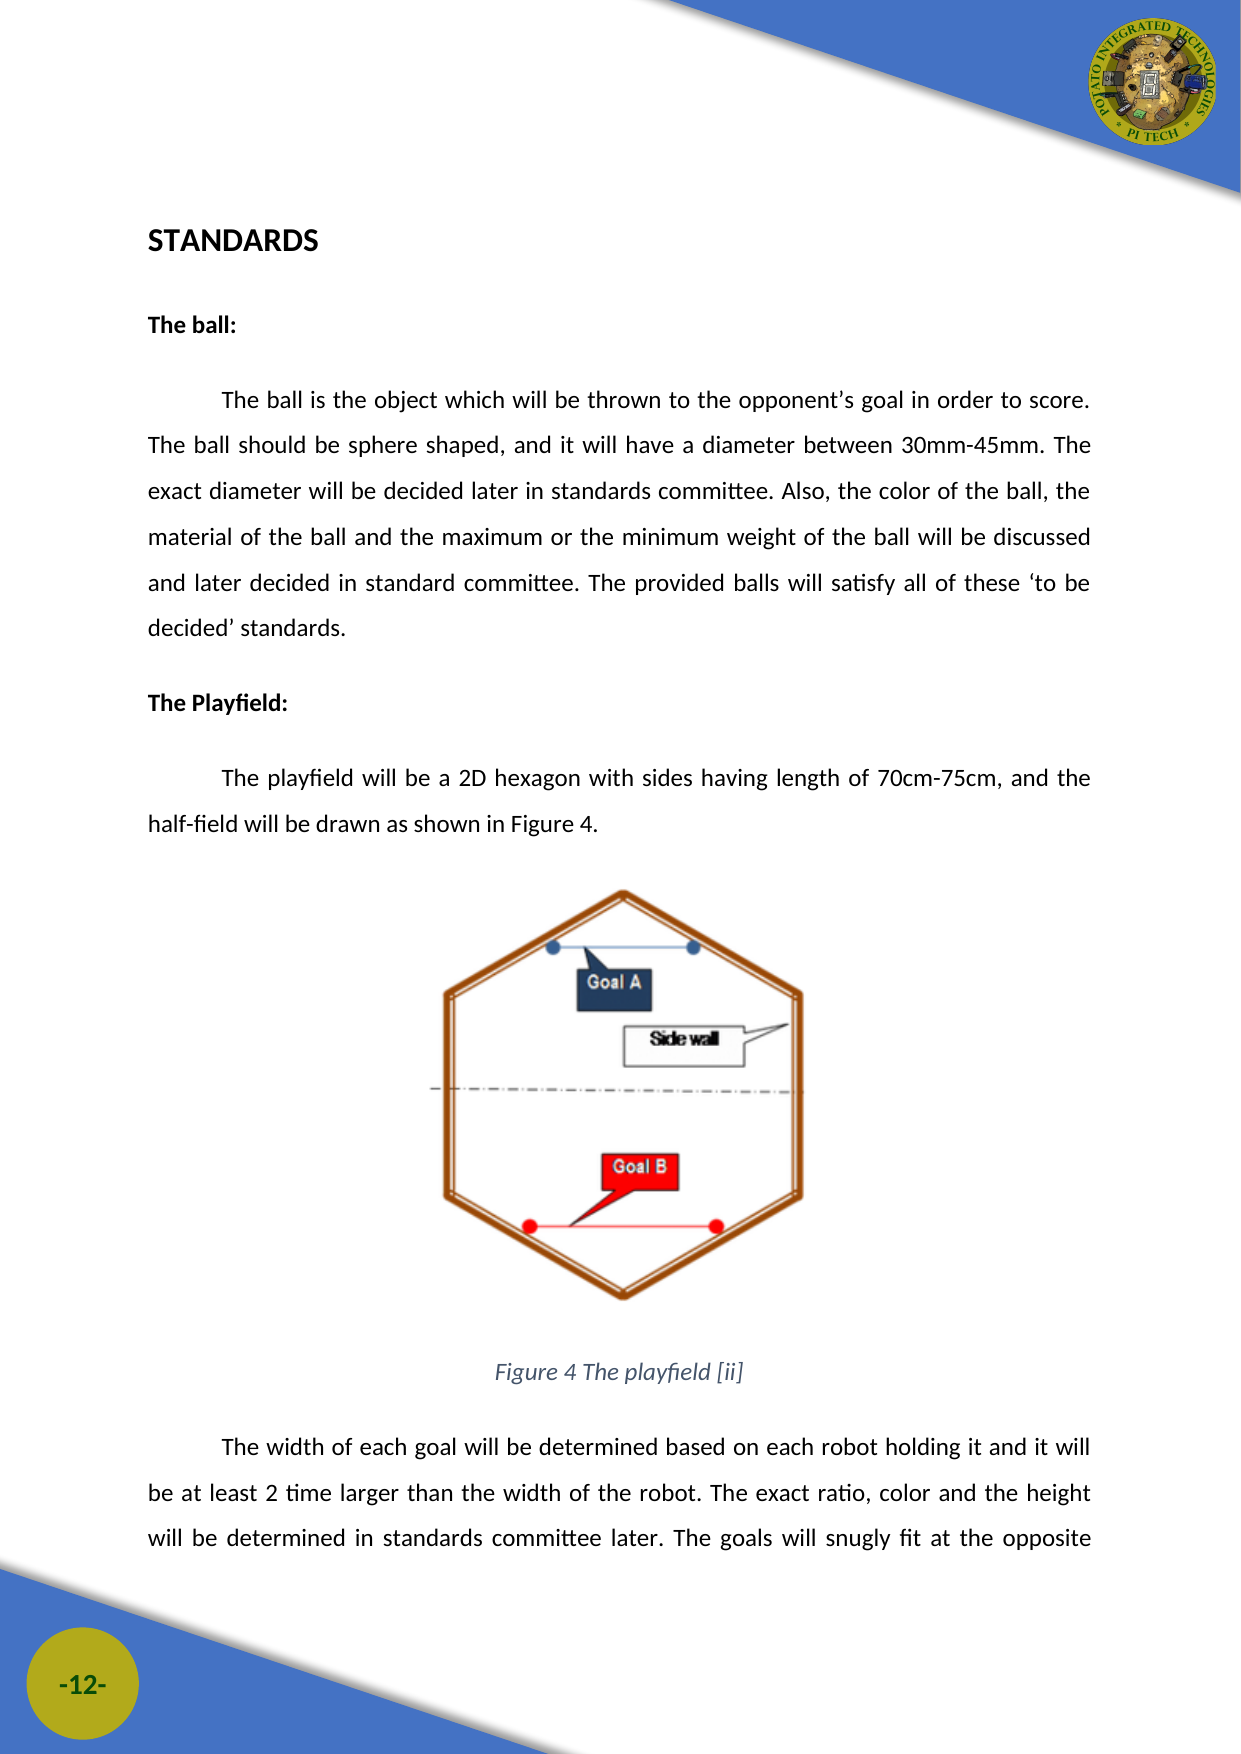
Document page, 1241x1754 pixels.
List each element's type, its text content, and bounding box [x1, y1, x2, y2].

picture [411, 882, 829, 1313]
picture [1087, 16, 1216, 145]
text The playfield will be a 2D hexagon with sides having length of 70cm-75cm, and the half-field will be drawn as shown in Figure 4. [148, 762, 1093, 838]
text The ball is the object which will be thrown to the opponent’s goal in order to score. The ball should be sphere shaped, and it will have a diameter between 30mm-45mm. The exact diameter will be decided later in standards committee. Also, the color of the ball, the material of the ball and the maximum or the minimum weight of the ball will be discussed and later decided in standard committee. The provided balls will satisfy all of these ‘to be decided’ standards. [148, 384, 1093, 643]
text Figure 4 The playfield [ii] [148, 1356, 1093, 1387]
text STANDARDS [148, 219, 1093, 259]
text The ball: [148, 309, 1093, 339]
text The Playfield: [148, 687, 1093, 718]
